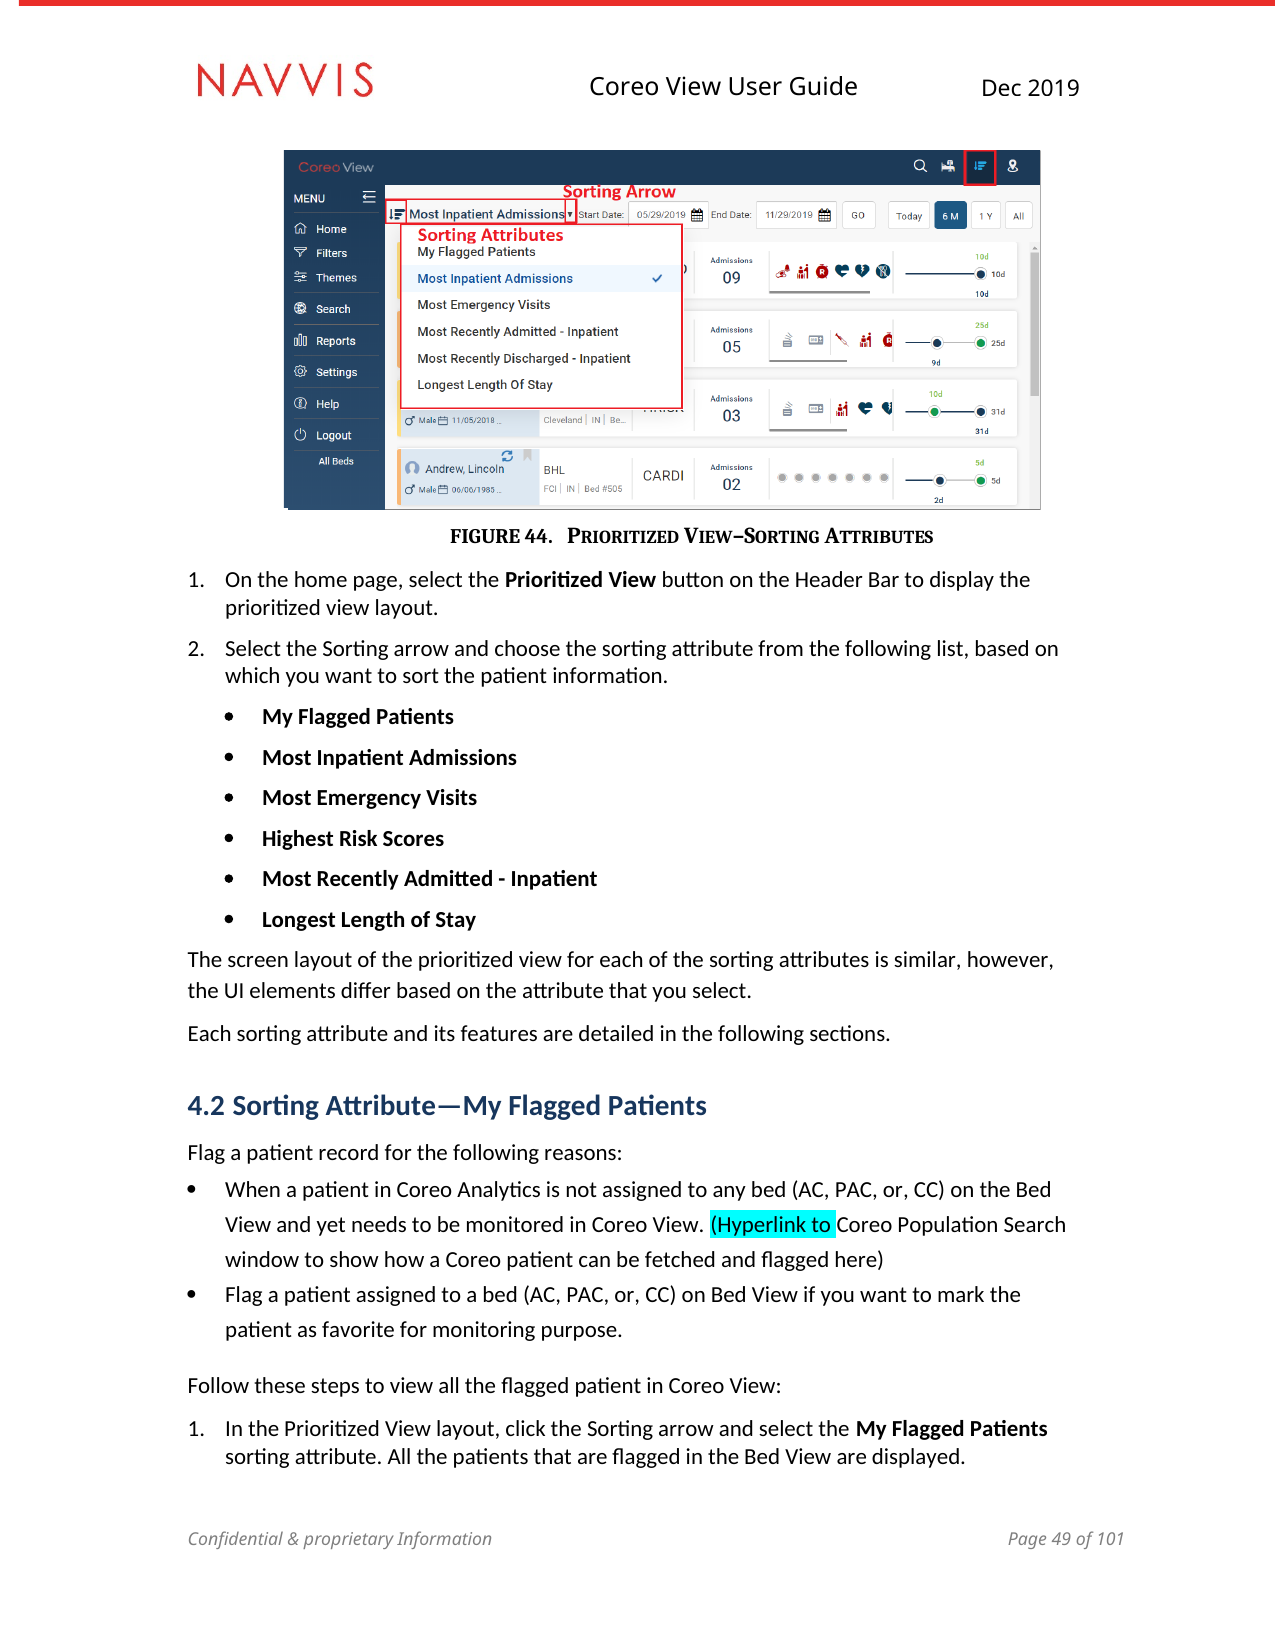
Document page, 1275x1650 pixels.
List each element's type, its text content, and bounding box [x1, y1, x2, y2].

text The screen layout of the prioritized view for each of the sorting attributes is similar, however, the UI elements differ based on the attribute that you select. [187, 945, 1087, 1004]
list In the Prioritized View layout, click the Sorting arrow and select the My Flagged Patients sorting attribute. All the patients that are flagged in the Bed View are displayed. [187, 1414, 1087, 1471]
list Highest Risk Scores [225, 824, 1087, 852]
list Longest Length of Stay [225, 905, 1087, 933]
subtitle Sorting Attribute—My Flagged Patients [187, 1087, 1087, 1123]
list On the home page, select the Prioritized View button on the Header Bar to display the prioritized view layout. [187, 565, 1087, 621]
list Most Inpatient Admissions [225, 743, 1087, 771]
list Flag a patient assigned to a bed (AC, PAC, or, CC) on Bed View if you want to mark the patient as favorite for monitoring purpose. [187, 1280, 1087, 1343]
list When a patient in Coreo Analytics is not assigned to any bed (AC, PAC, or, CC) on the Bed View and yet needs to be monitored in Coreo View. (Hyperlink to Coreo Population Search window to show how a Coreo patient can be fetched and flagged here) [187, 1175, 1087, 1273]
picture [187, 55, 383, 104]
text Each sorting attribute and its features are detailed in the following sections. [187, 1019, 1087, 1047]
picture [283, 150, 1041, 510]
list My Flagged Patients [225, 702, 1087, 730]
text Flag a patient record for the following reasons: [187, 1138, 1087, 1166]
list Most Emergency Visits [225, 783, 1087, 811]
text Follow these steps to view all the flagged patient in Coreo View: [187, 1371, 1087, 1399]
list Select the Sorting arrow and choose the sorting attribute from the following list, based on which you want to sort the patient information. [187, 634, 1087, 690]
text Prioritized View–Sorting Attributes [296, 522, 1087, 549]
list Most Recently Admitted - Inpatient [225, 864, 1087, 892]
